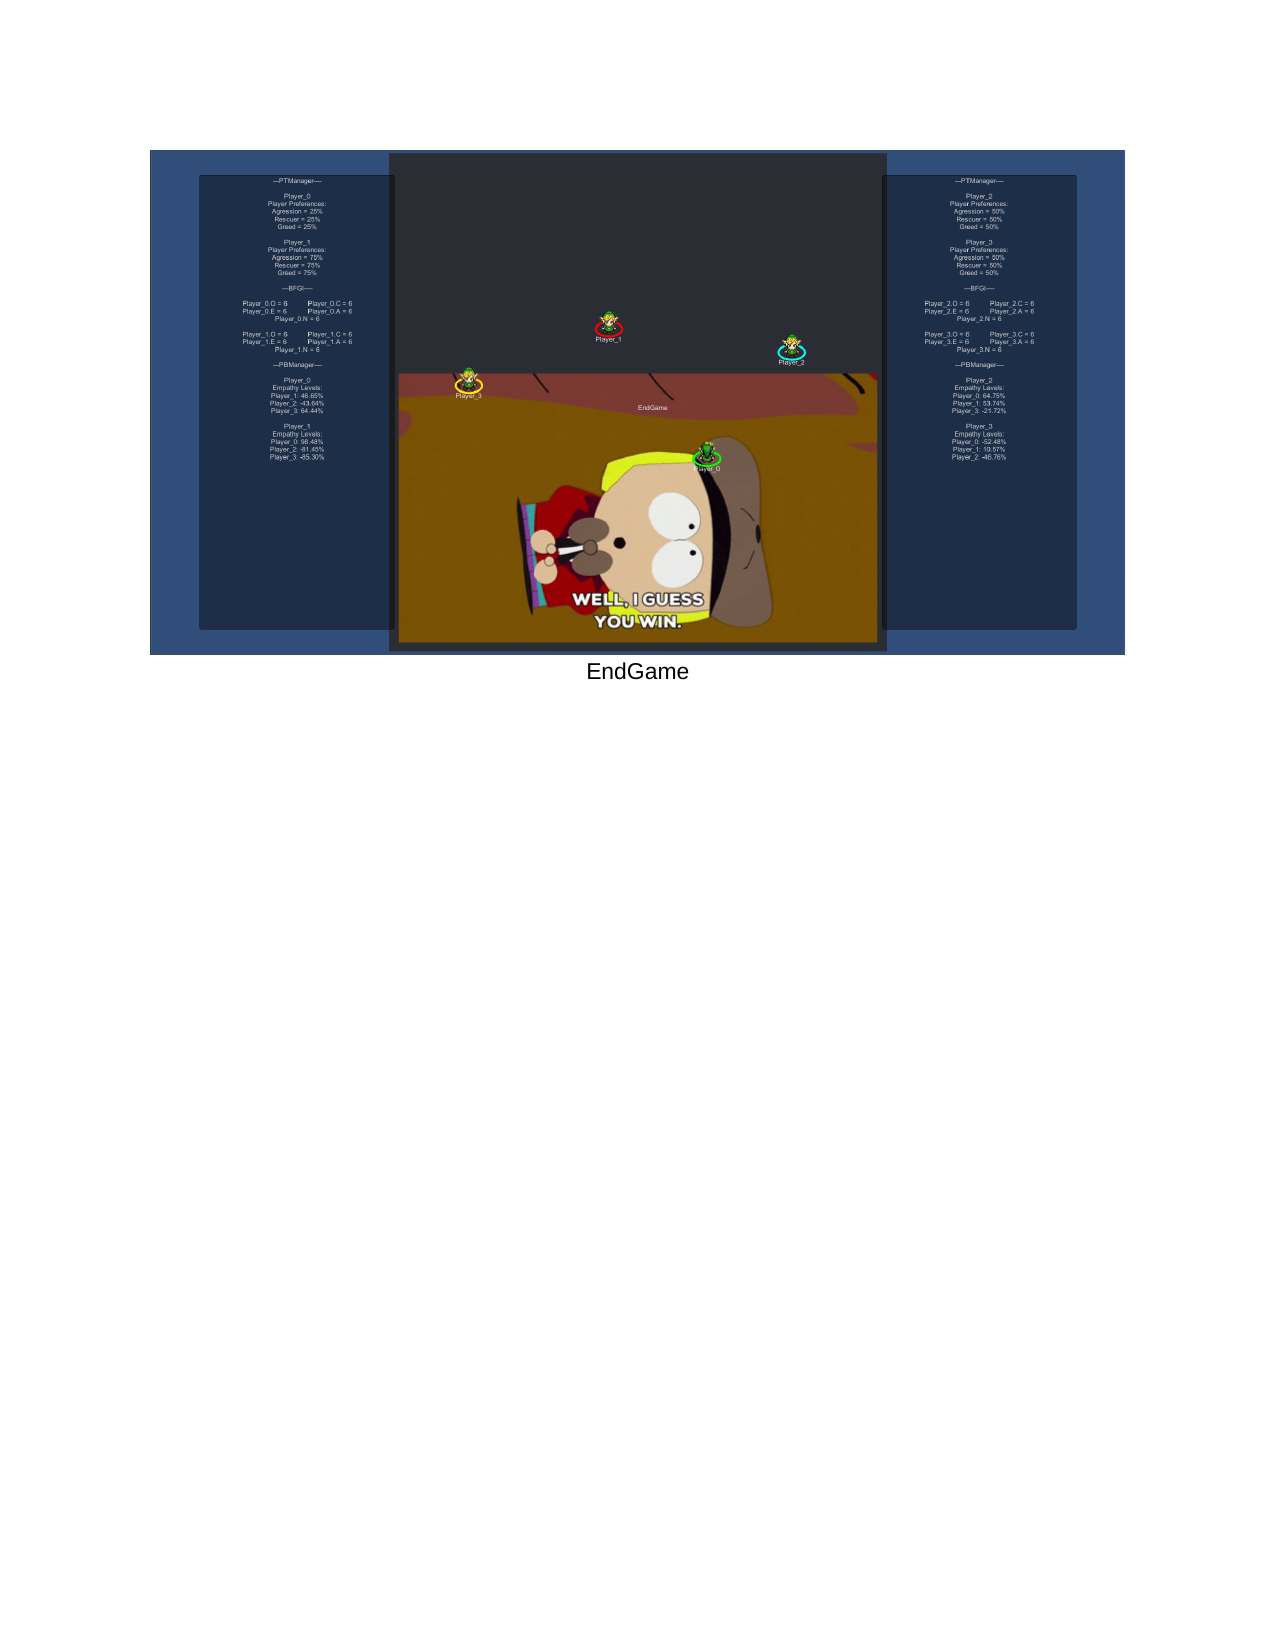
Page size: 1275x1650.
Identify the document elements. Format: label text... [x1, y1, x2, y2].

text EndGame [150, 658, 1125, 684]
picture [150, 150, 1125, 655]
